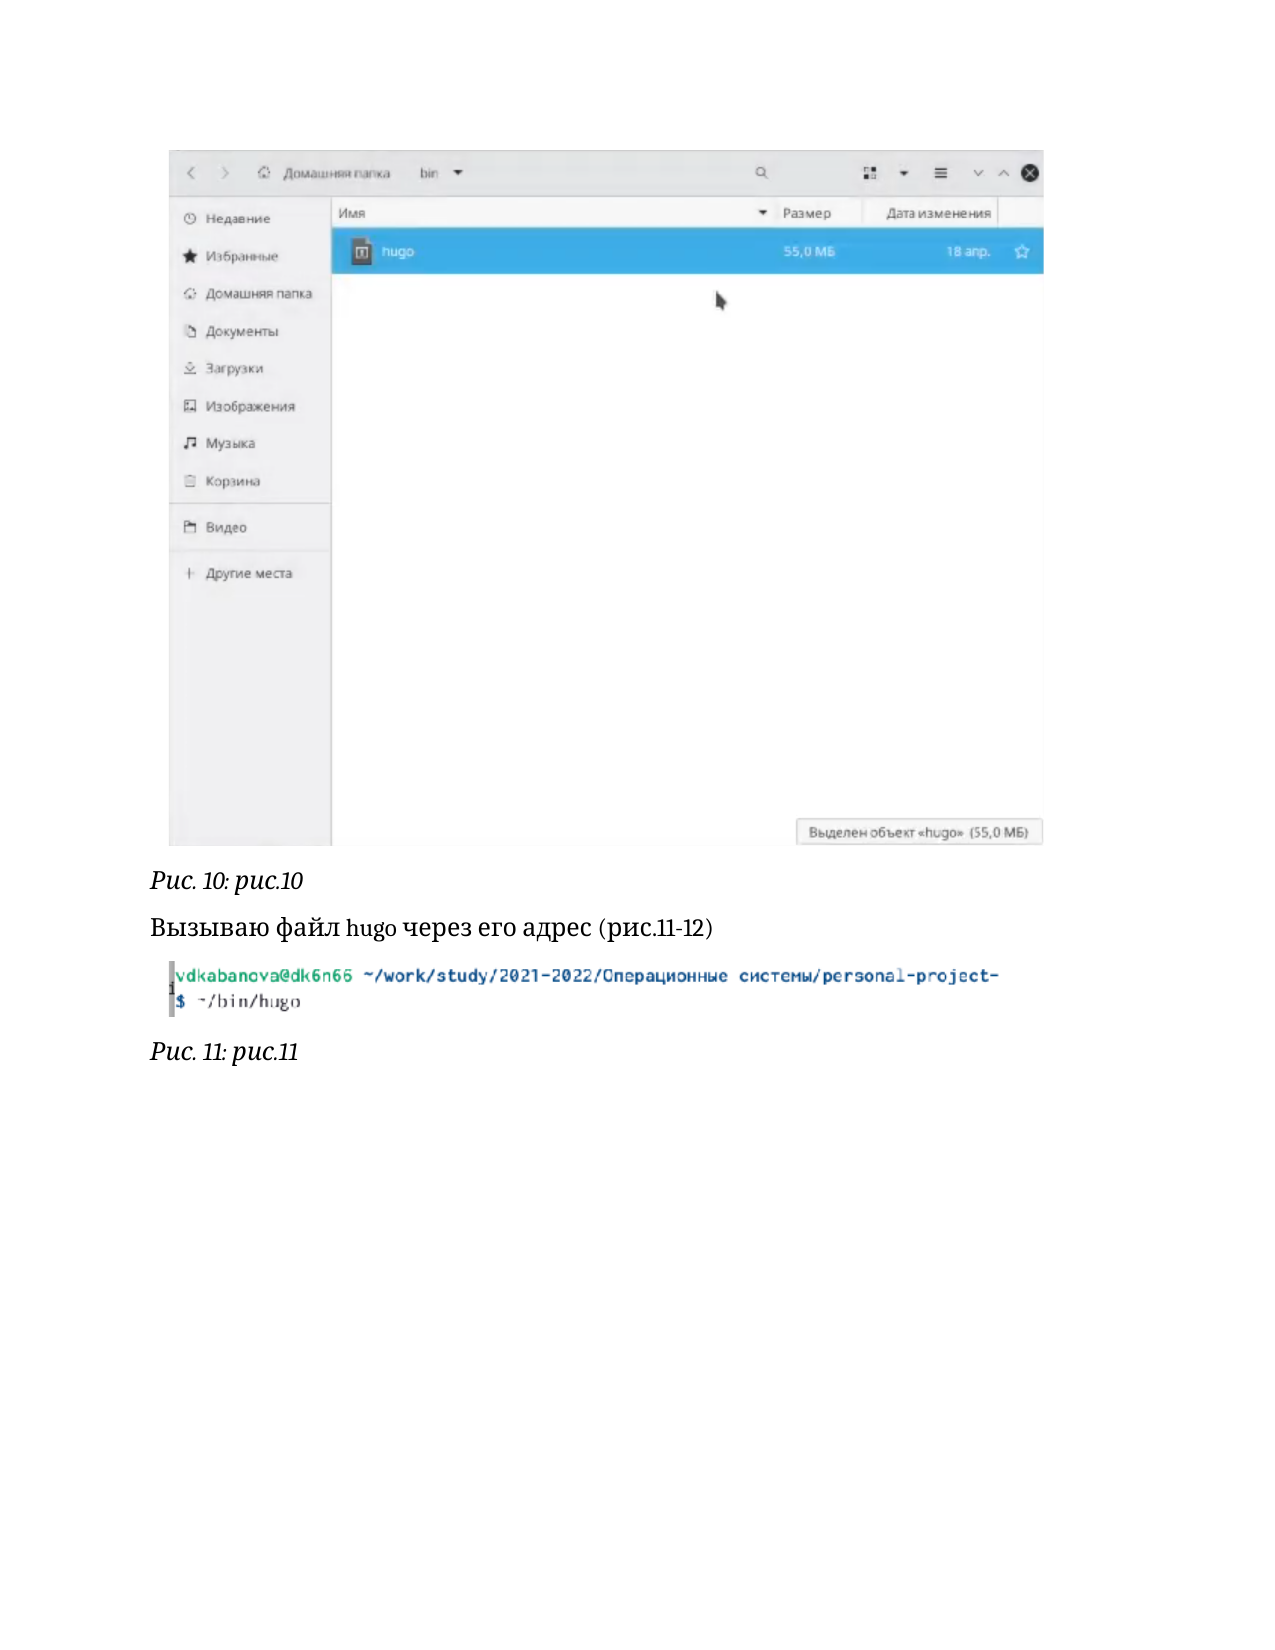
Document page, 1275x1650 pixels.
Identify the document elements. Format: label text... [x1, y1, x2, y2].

picture [168, 961, 1044, 1017]
text Рис. 11: рис.11 [150, 1037, 1125, 1066]
text Вызываю файл hugo через его адрес (рис.11-12) [150, 914, 1125, 943]
picture [168, 150, 1044, 846]
text Рис. 10: рис.10 [150, 867, 1125, 895]
